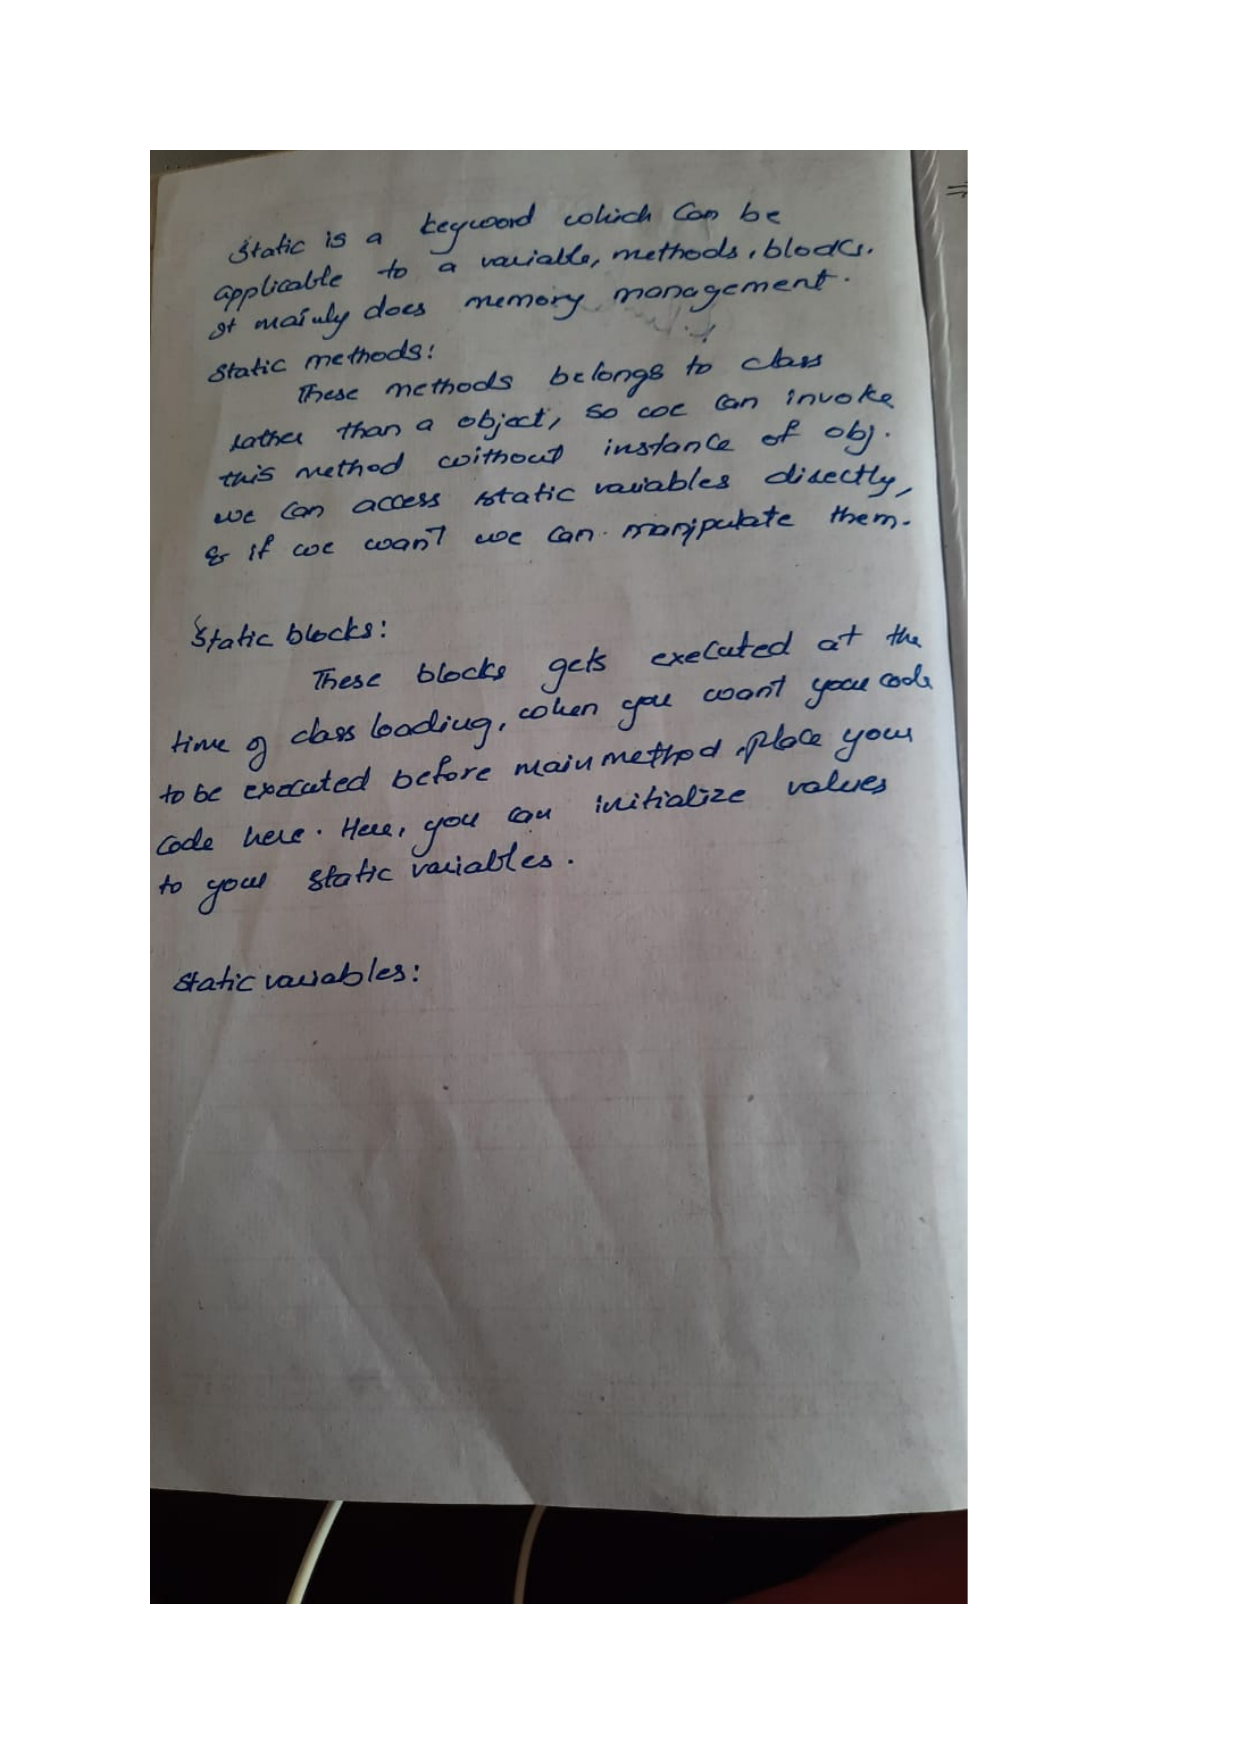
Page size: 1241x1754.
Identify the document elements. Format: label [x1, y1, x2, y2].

picture [150, 150, 968, 1604]
